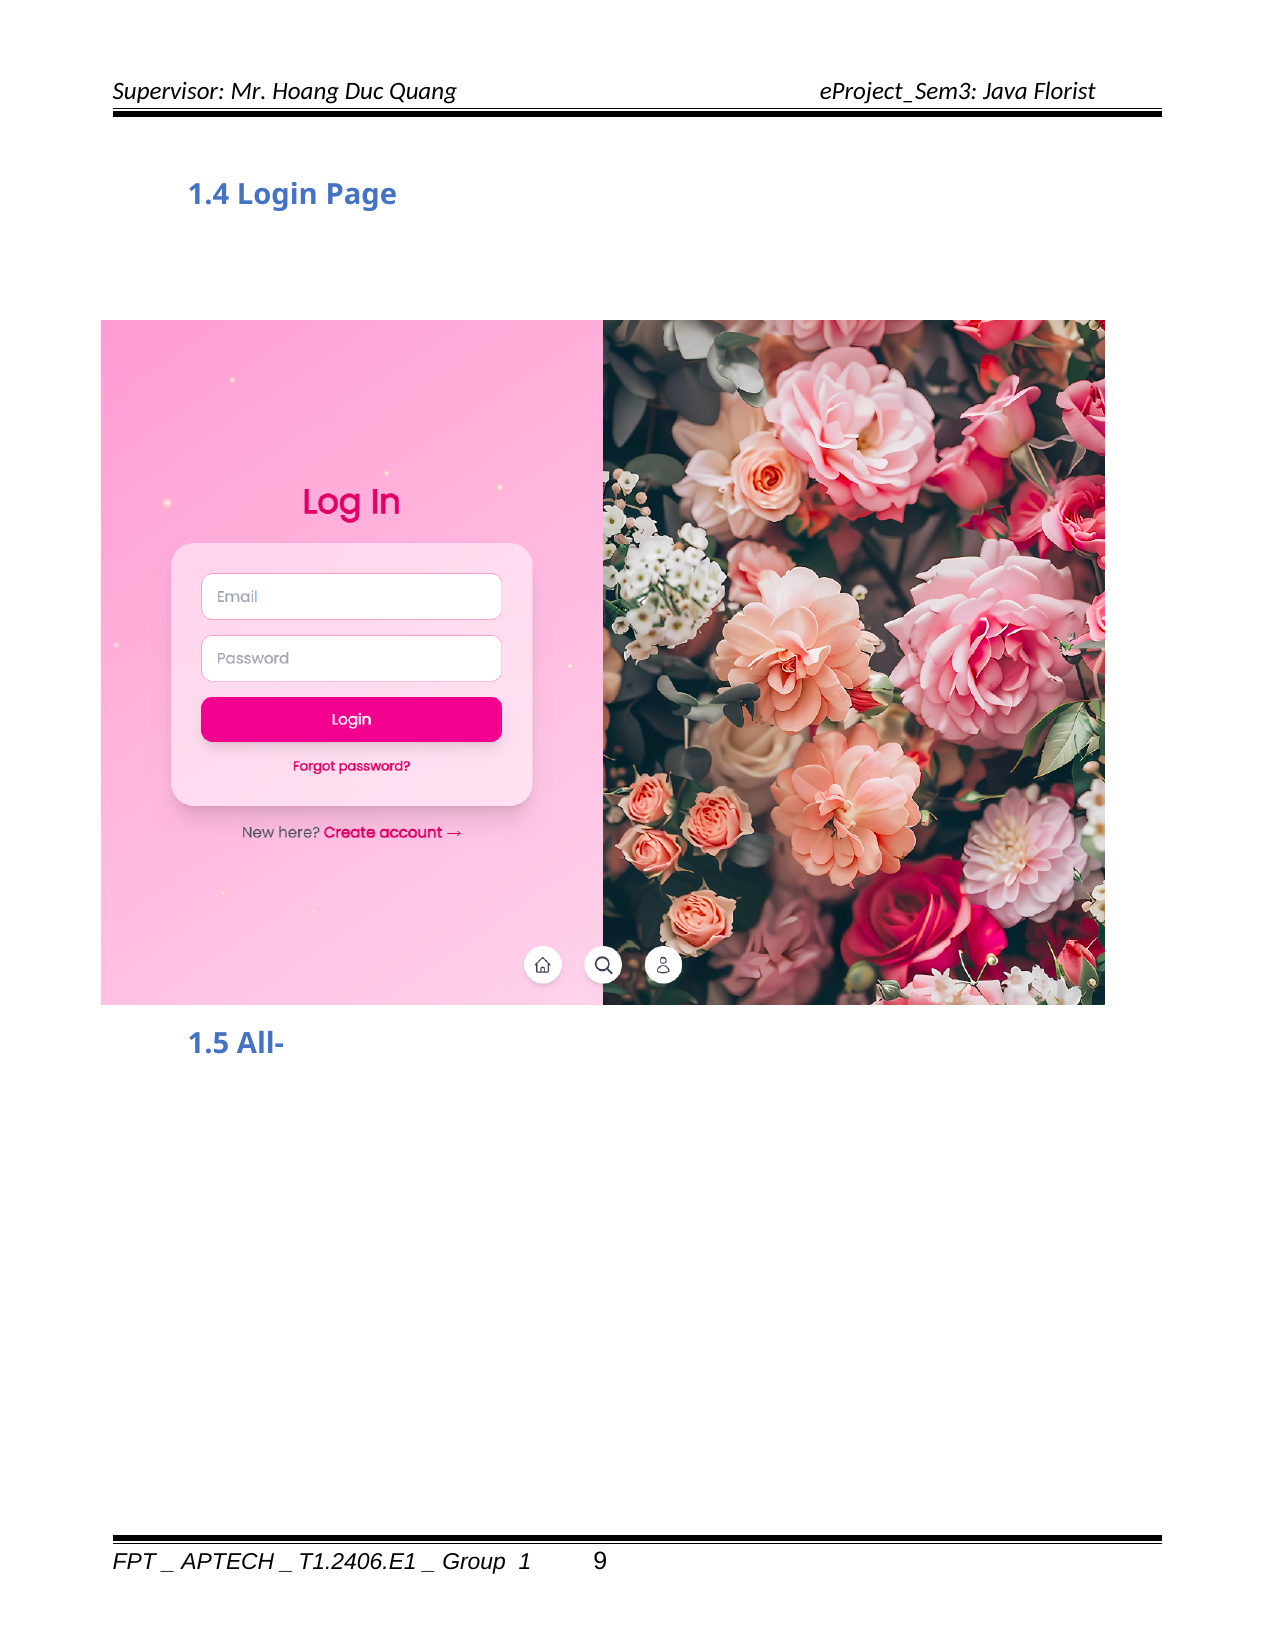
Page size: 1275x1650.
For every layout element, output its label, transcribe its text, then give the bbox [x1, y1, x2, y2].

subtitle 1.4 Login Page [187, 173, 1162, 213]
picture [100, 320, 1105, 1005]
